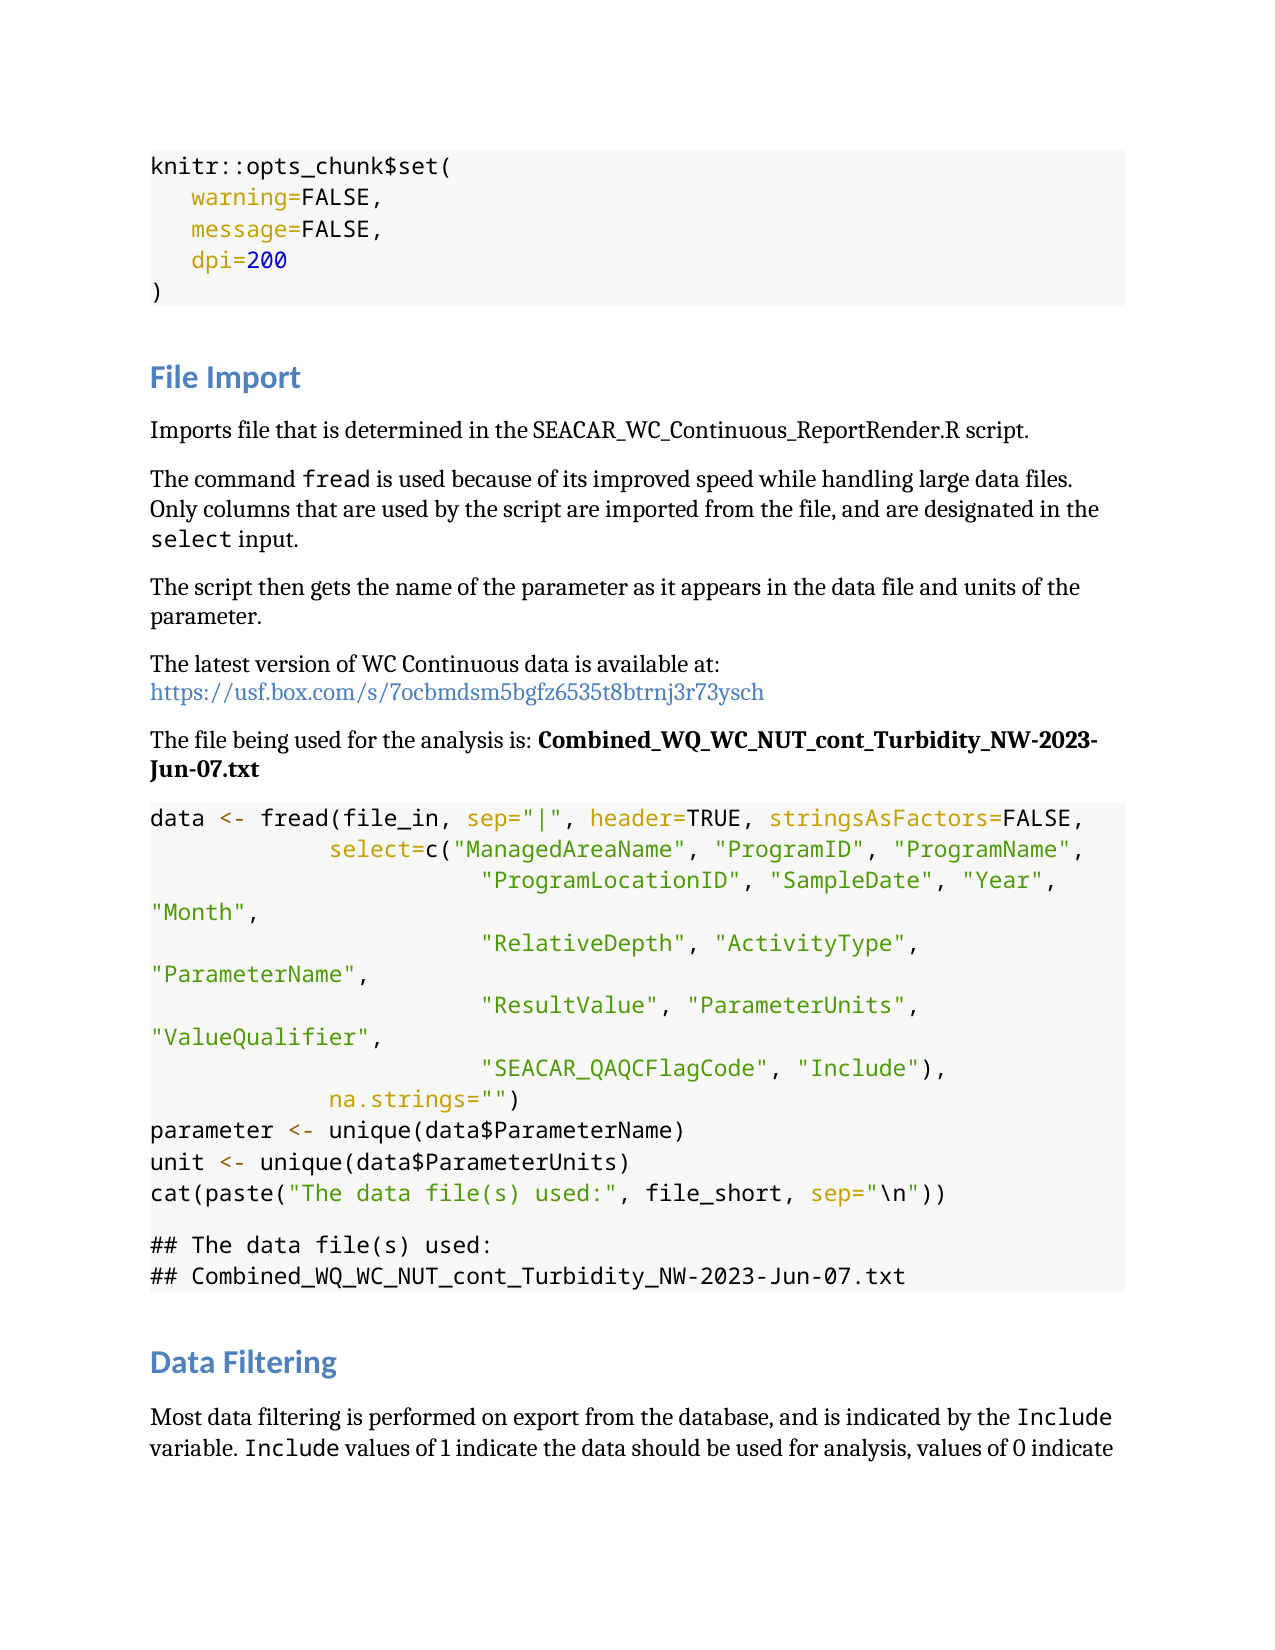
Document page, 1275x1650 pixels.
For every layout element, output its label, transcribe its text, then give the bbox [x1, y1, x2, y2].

text The command fread is used because of its improved speed while handling large data files. Only columns that are used by the script are imported from the file, and are designated in the select input. [150, 463, 1125, 554]
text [150, 150, 1125, 306]
text ## The data file(s) used: ## Combined_WQ_WC_NUT_cont_Turbidity_NW-2023-Jun-07.txt [150, 1229, 1125, 1292]
text The script then gets the name of the parameter as it appears in the data file and units of the parameter. [150, 573, 1125, 631]
subtitle Data Filtering [150, 1342, 1125, 1382]
text The latest version of WC Continuous data is available at: https://usf.box.com/s/7ocbmdsm5bgfz6535t8btrnj3r73ysch [150, 649, 1125, 707]
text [150, 1401, 1125, 1463]
subtitle File Import [150, 356, 1125, 397]
text Imports file that is determined in the SEACAR_WC_Continuous_ReportRender.R script. [150, 416, 1125, 444]
text The file being used for the analysis is: Combined_WQ_WC_NUT_cont_Turbidity_NW-2023-Jun-07.txt [150, 726, 1125, 783]
text data <- fread(file_in, sep="|", header=TRUE, stringsAsFactors=FALSE, select=c("ManagedAreaName", "ProgramID", "ProgramName", "ProgramLocationID", "SampleDate", "Year", "Month", "RelativeDepth", "ActivityType", "ParameterName", "ResultValue", "ParameterUnits", "ValueQualifier", "SEACAR_QAQCFlagCode", "Include"), na.strings="") parameter <- unique(data$ParameterName) unit <- unique(data$ParameterUnits) cat(paste("The data file(s) used:", file_short, sep="\n")) [150, 802, 1125, 1208]
